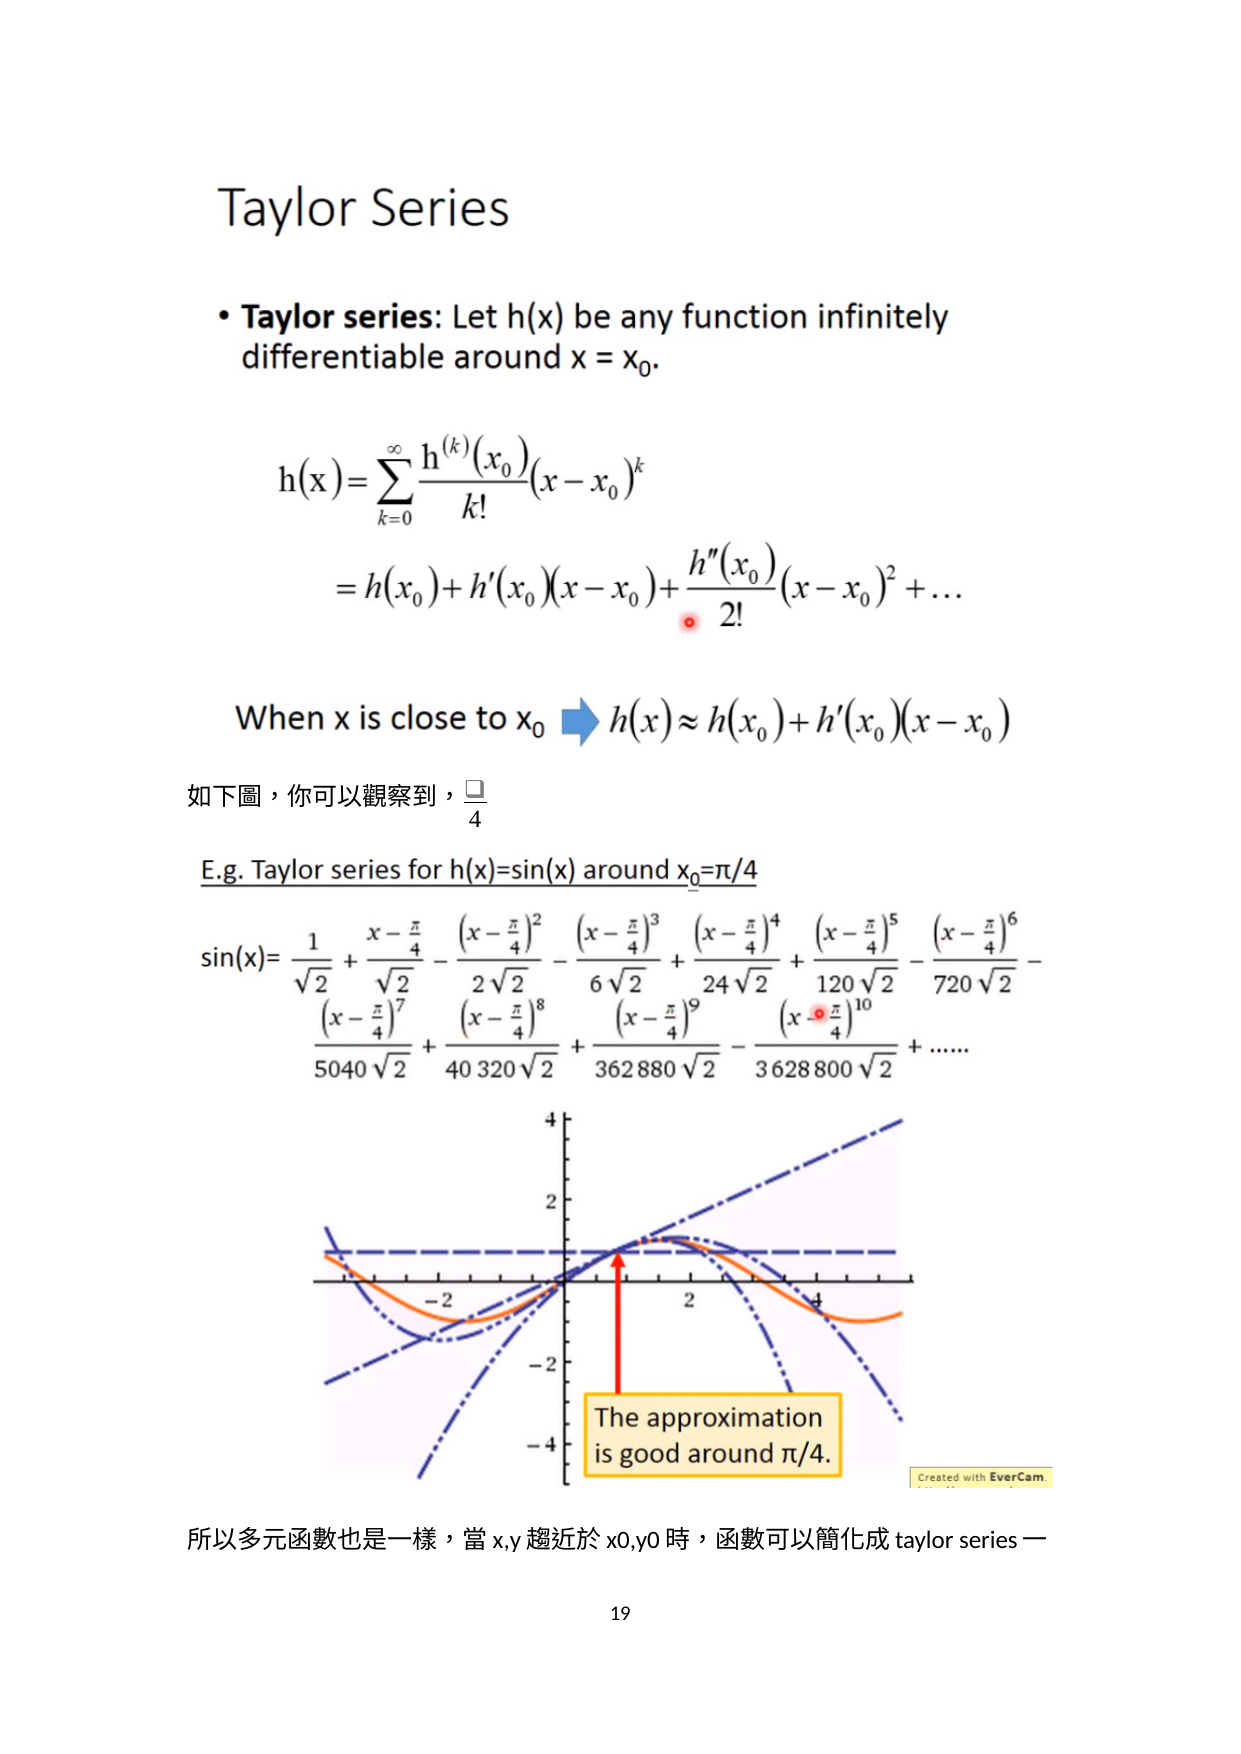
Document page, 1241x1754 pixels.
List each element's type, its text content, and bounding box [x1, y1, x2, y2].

text 如下圖，你可以觀察到， [187, 768, 1053, 843]
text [187, 1518, 1053, 1556]
picture [187, 843, 1053, 1488]
picture [187, 168, 1053, 763]
